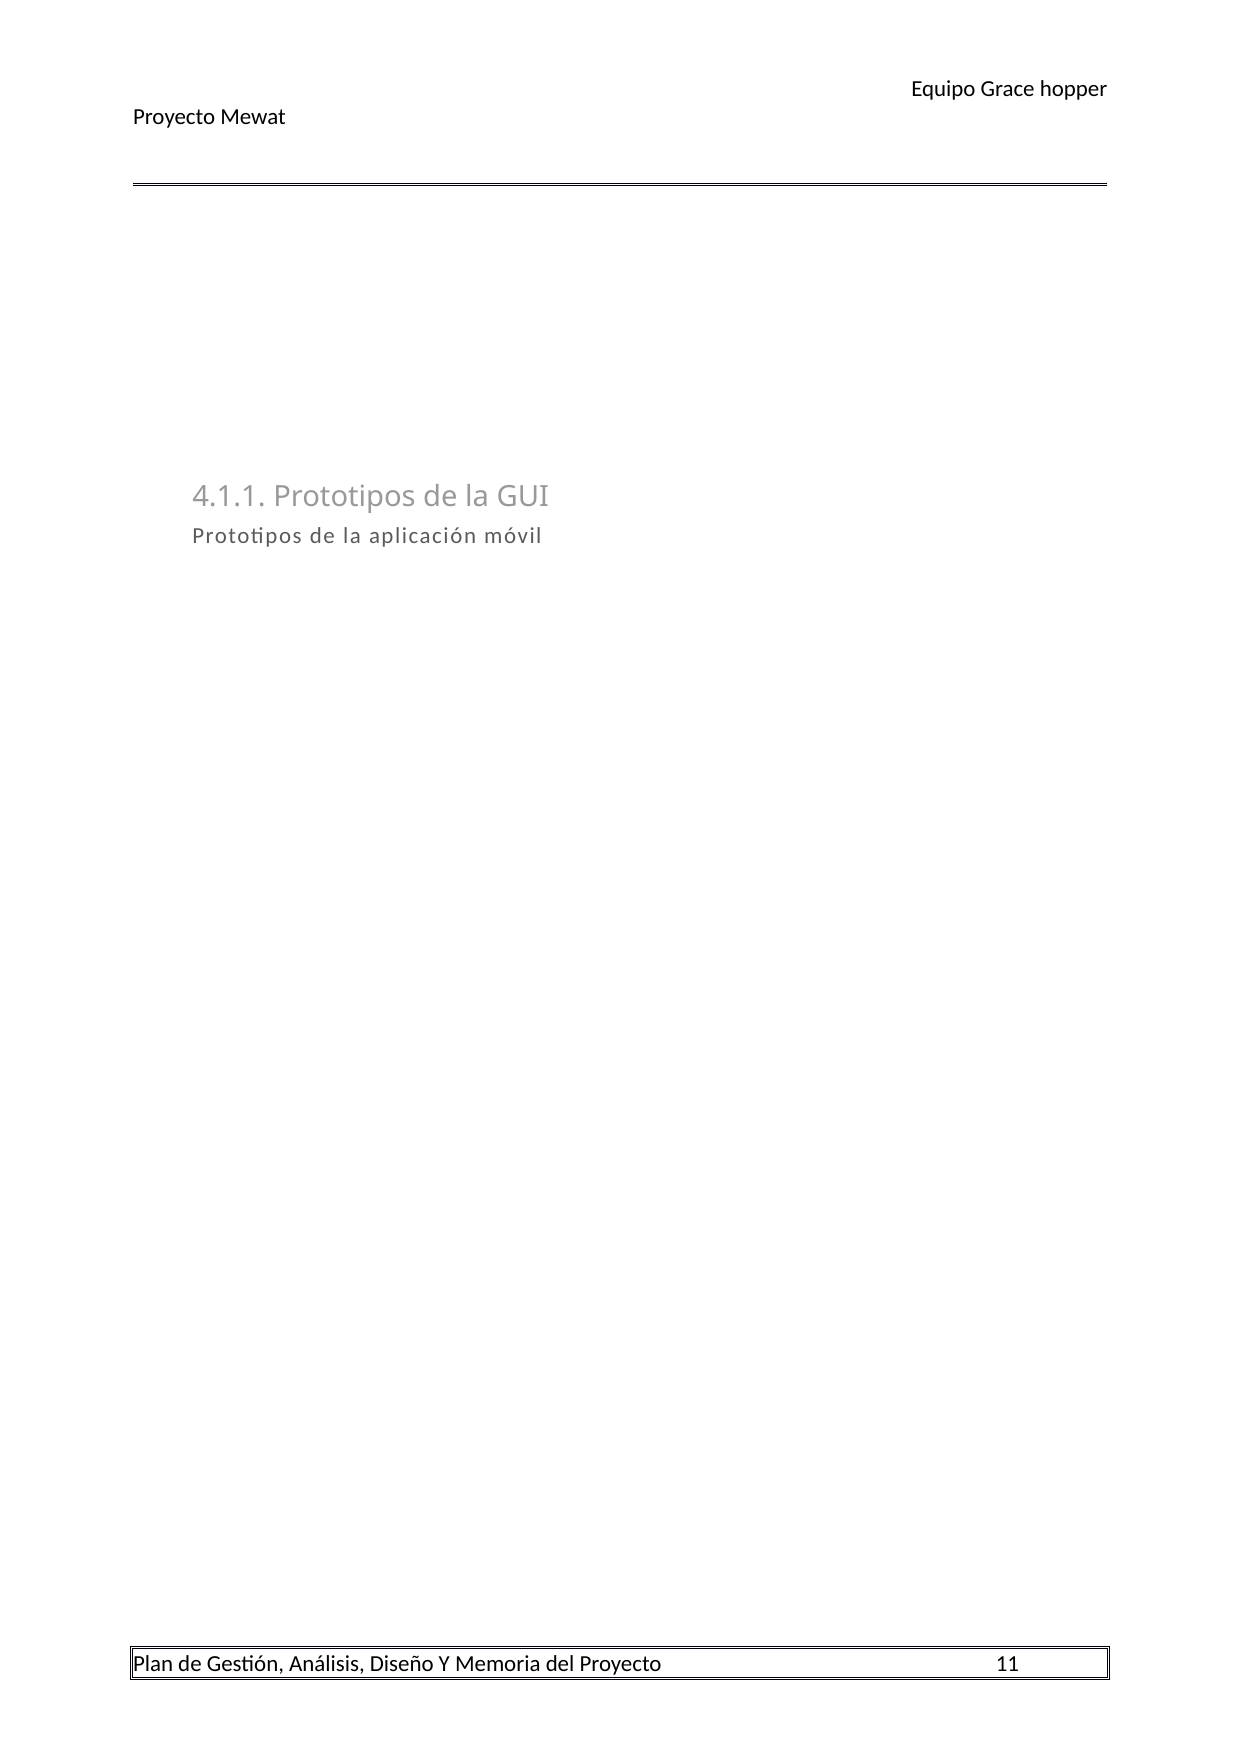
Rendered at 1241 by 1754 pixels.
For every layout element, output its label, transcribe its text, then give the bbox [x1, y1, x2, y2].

subtitle Prototipos de la GUI [133, 475, 1107, 515]
subtitle Prototipos de la aplicación móvil [133, 521, 1107, 549]
